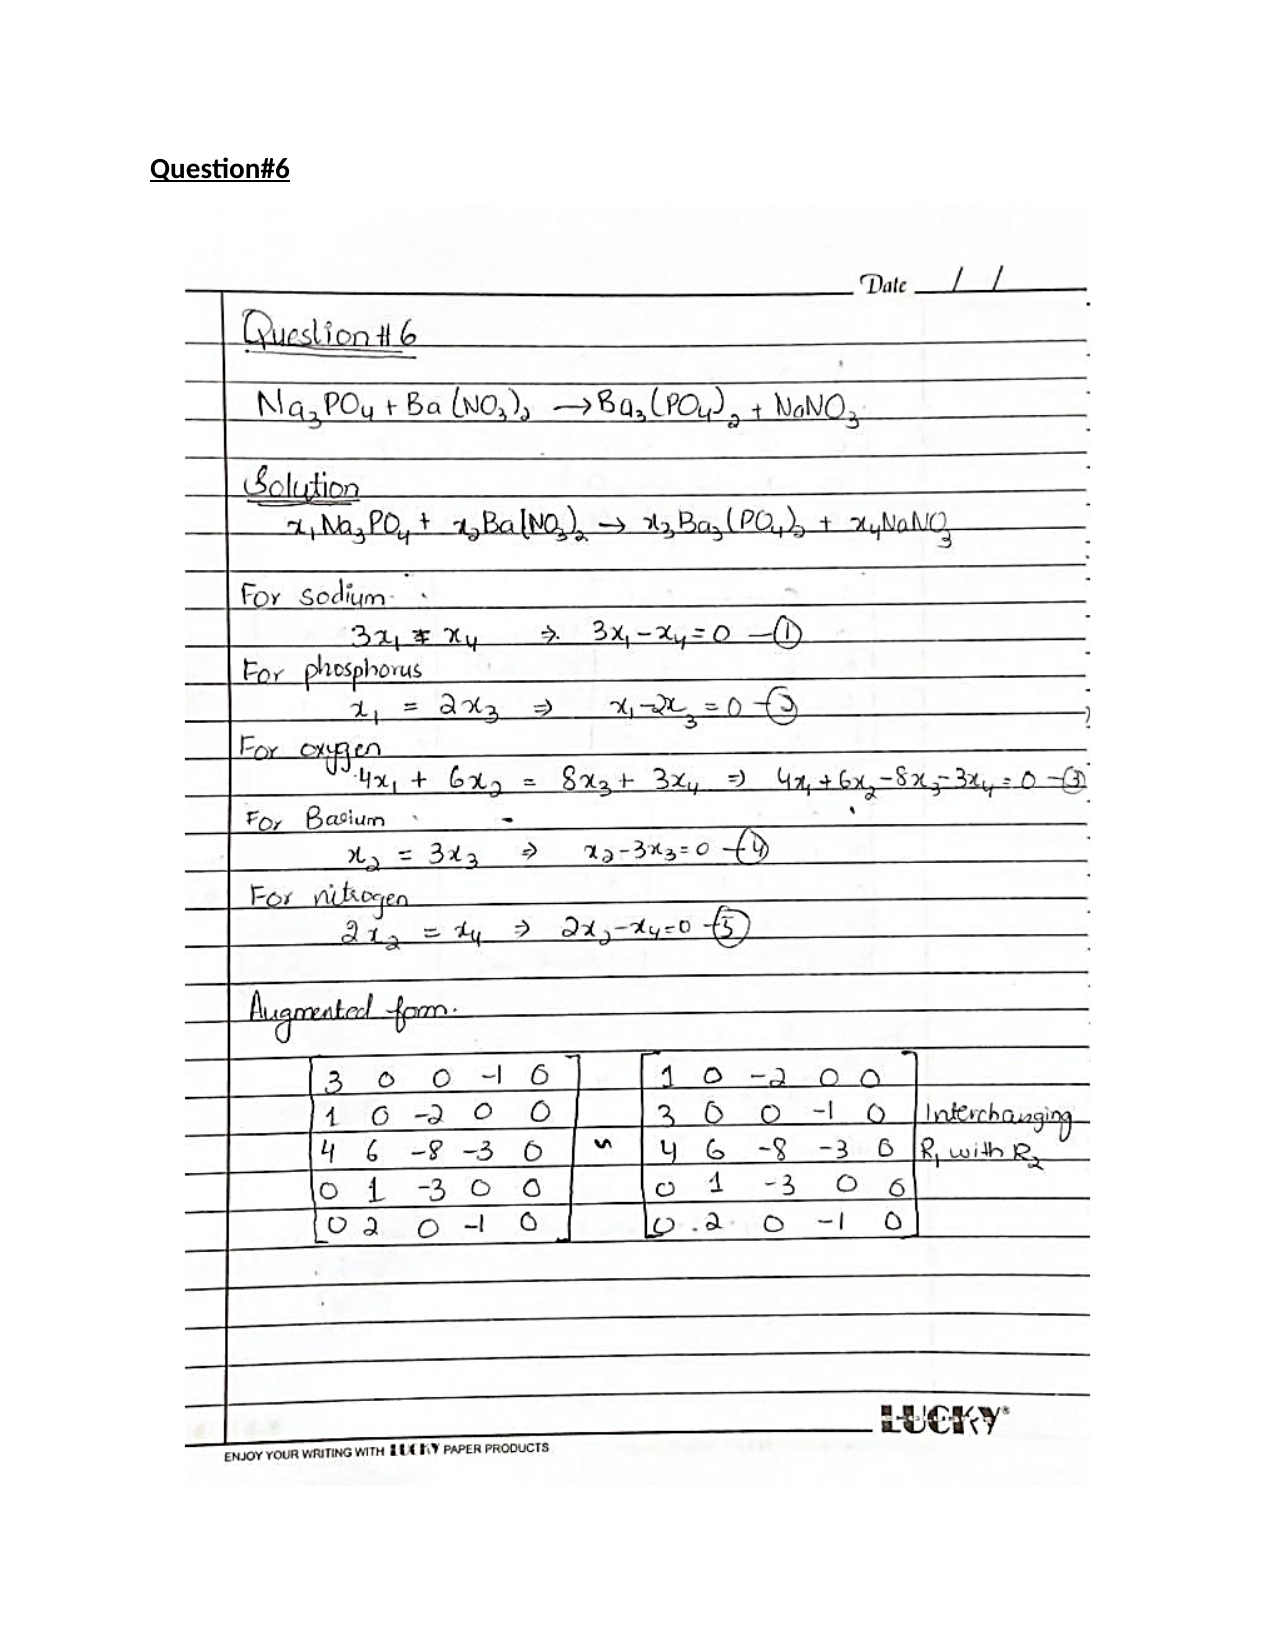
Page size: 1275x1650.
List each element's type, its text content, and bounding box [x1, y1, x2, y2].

picture [184, 205, 1091, 1486]
text Question#6 [150, 150, 1125, 186]
